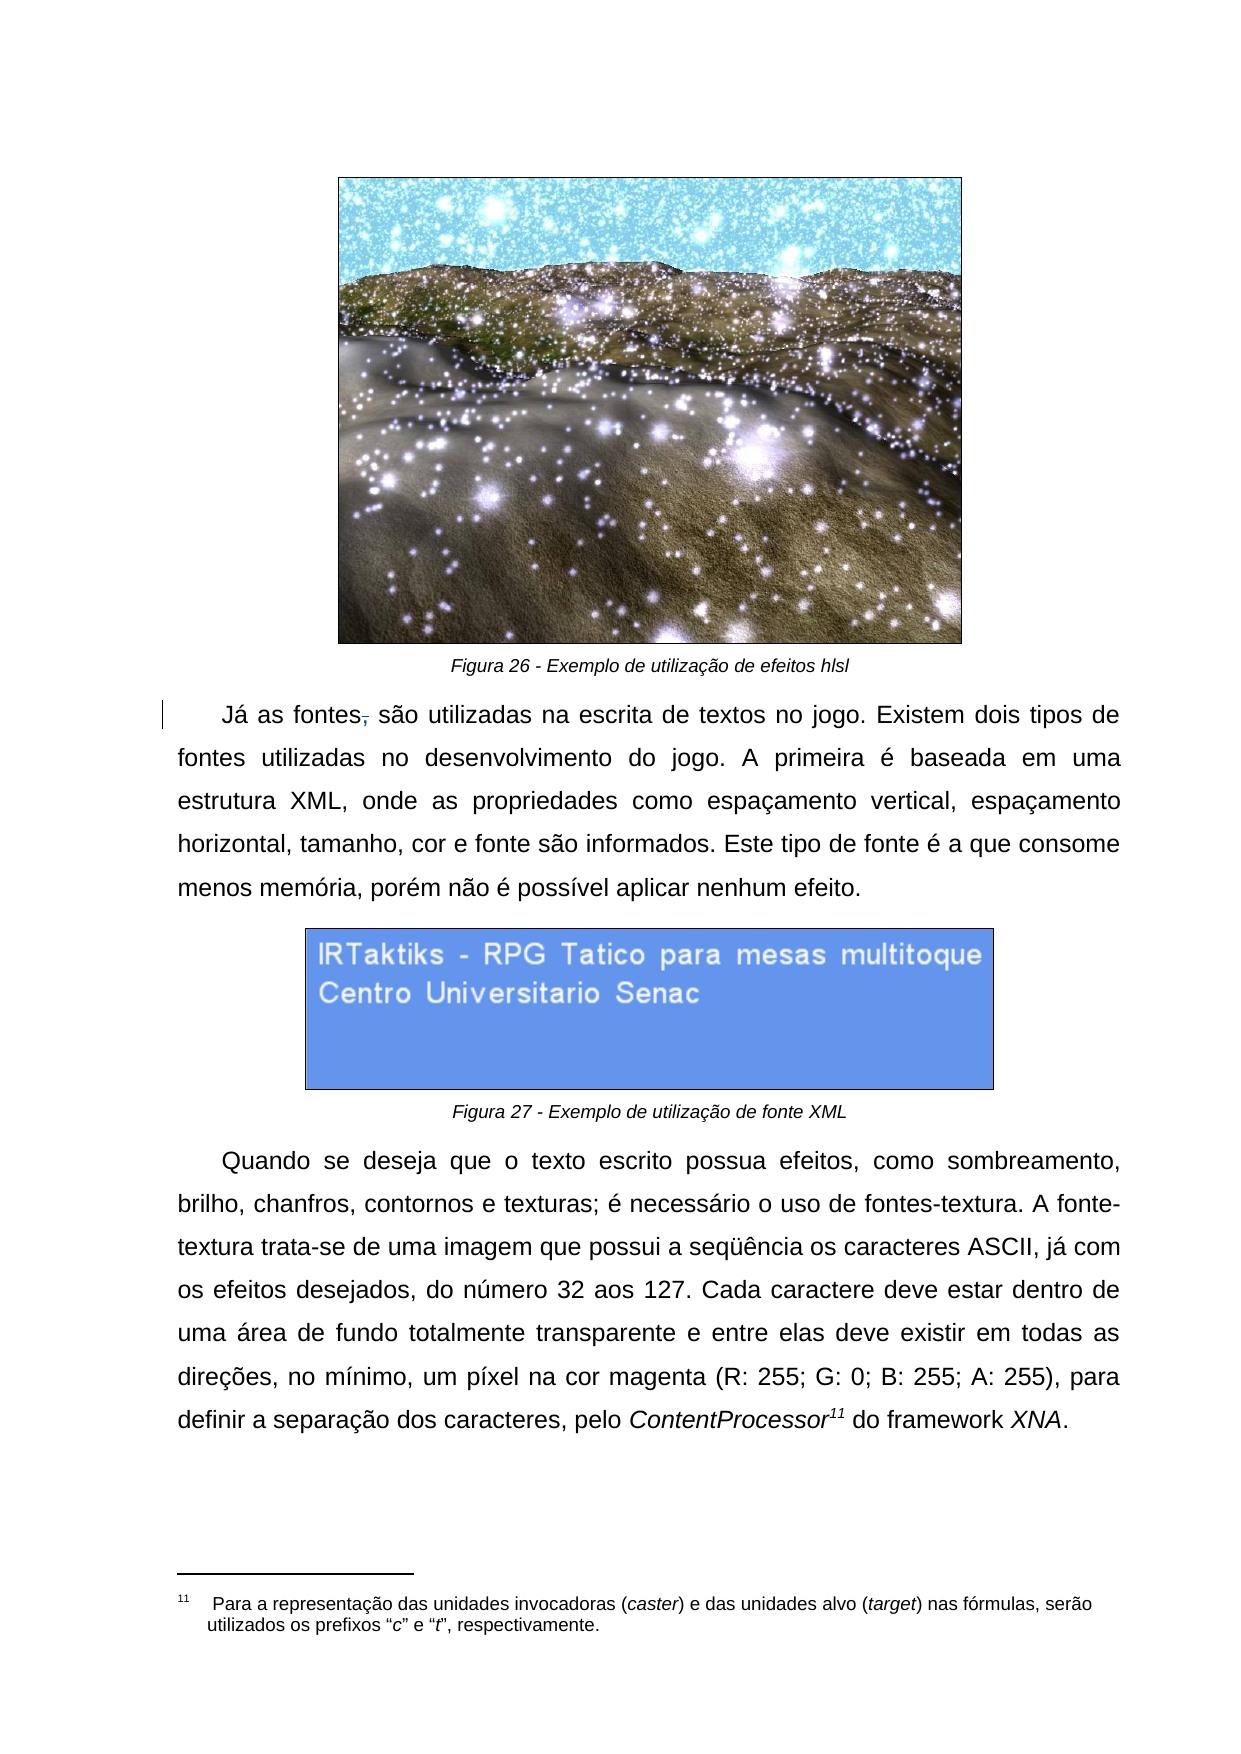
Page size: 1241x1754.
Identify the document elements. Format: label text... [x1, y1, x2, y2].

picture [339, 178, 961, 643]
text Já as fontes são utilizadas na escrita de textos no jogo. Existem dois tipos de fontes utilizadas no desenvolvimento do jogo. A primeira é baseada em uma estrutura XML, onde as propriedades como espaçamento vertical, espaçamento horizontal, tamanho, cor e fonte são informados. Este tipo de fonte é a que consome menos memória, porém não é possível aplicar nenhum efeito. [177, 700, 1122, 901]
picture [306, 929, 993, 1089]
text Quando se deseja que o texto escrito possua efeitos, como sombreamento, brilho, chanfros, contornos e texturas; é necessário o uso de fontes-textura. A fonte-textura trata-se de uma imagem que possui a seqüência os caracteres ASCII, já com os efeitos desejados, do número 32 aos 127. Cada caractere deve estar dentro de uma área de fundo totalmente transparente e entre elas deve existir em todas as direções, no mínimo, um píxel na cor magenta (R: 255; G: 0; B: 255; A: 255), para definir a separação dos caracteres, pelo ContentProcessor do framework XNA. [177, 1146, 1122, 1433]
